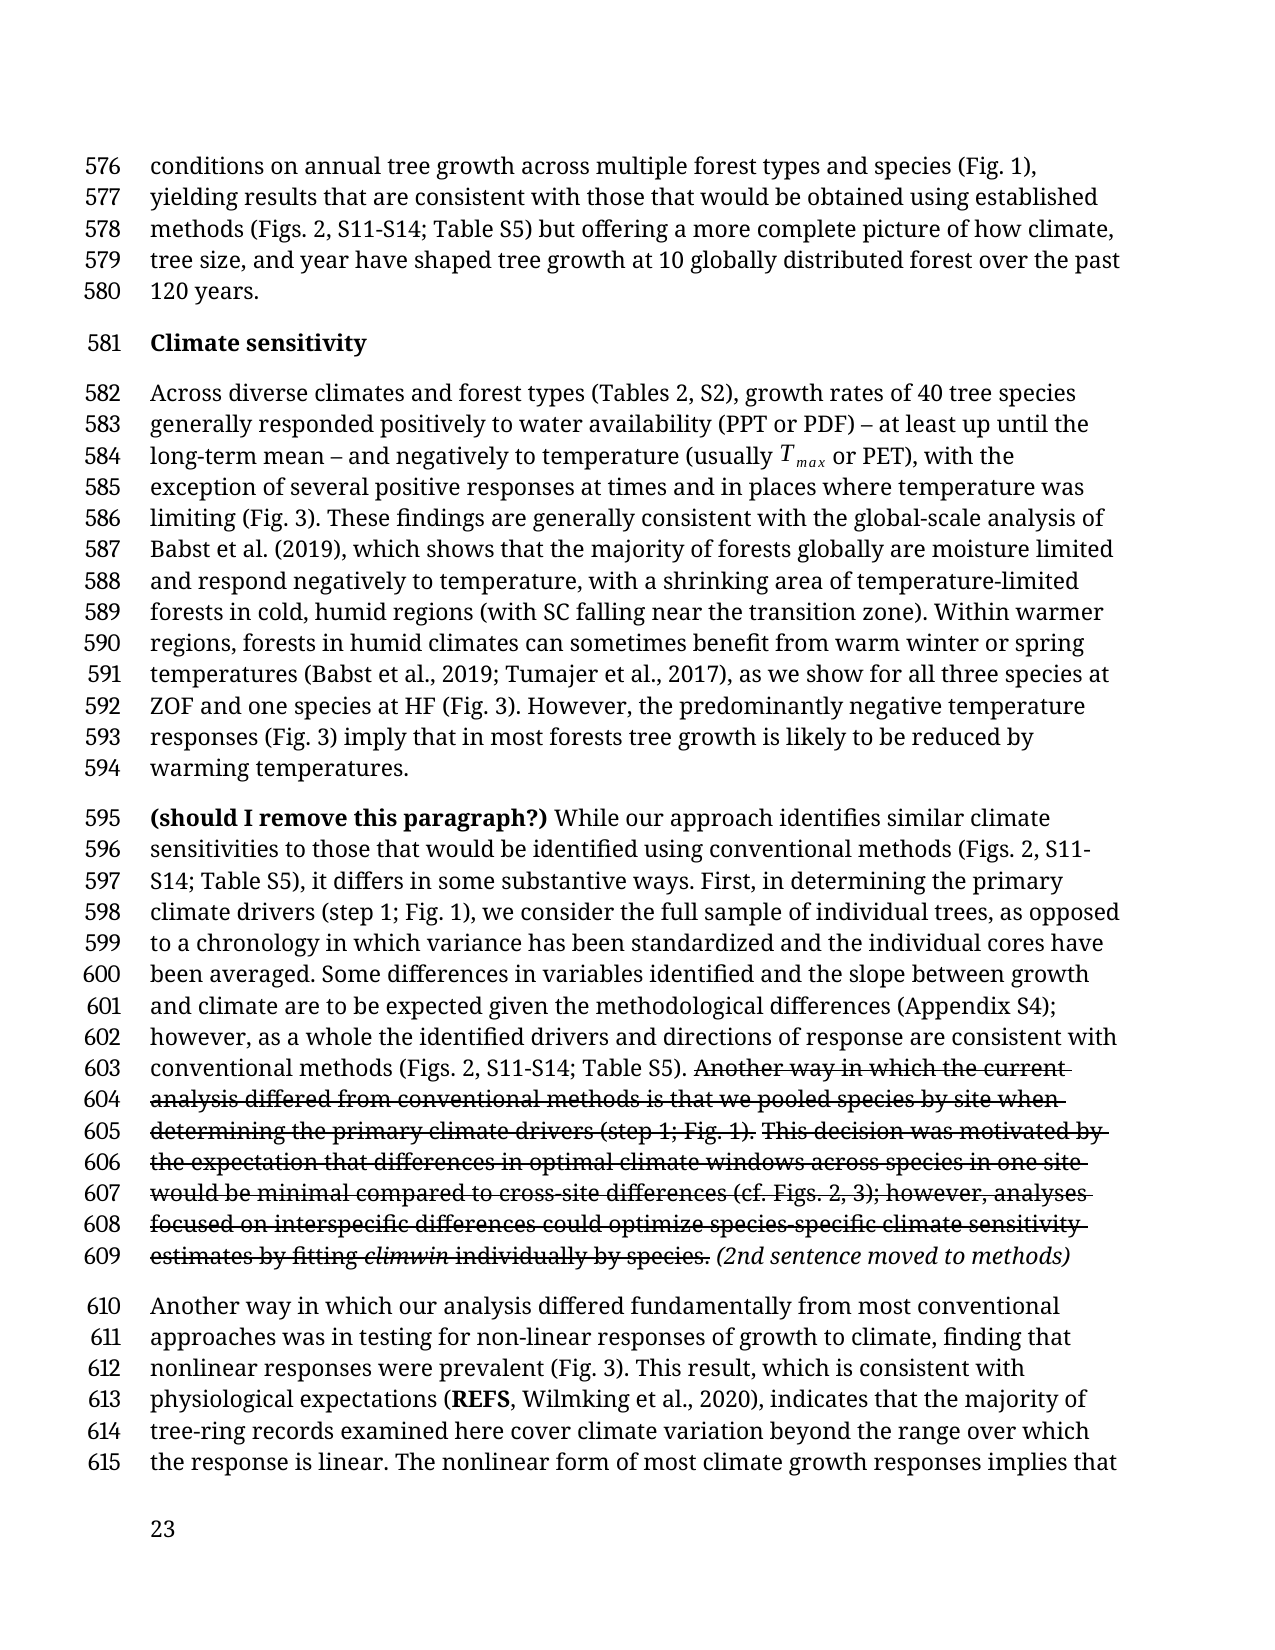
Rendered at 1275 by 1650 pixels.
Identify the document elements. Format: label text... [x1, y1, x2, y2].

text (should I remove this paragraph?) While our approach identifies similar climate sensitivities to those that would be identified using conventional methods (Figs. 2, S11-S14; Table S5), it differs in some substantive ways. First, in determining the primary climate drivers (step 1; Fig. 1), we consider the full sample of individual trees, as opposed to a chronology in which variance has been standardized and the individual cores have been averaged. Some differences in variables identified and the slope between growth and climate are to be expected given the methodological differences (Appendix S4); however, as a whole the identified drivers and directions of response are consistent with conventional methods (Figs. 2, S11-S14; Table S5). Another way in which the current analysis differed from conventional methods is that we pooled species by site when determining the primary climate drivers (step 1; Fig. 1). This decision was motivated by the expectation that differences in optimal climate windows across species in one site would be minimal compared to cross-site differences (cf. Figs. 2, 3); however, analyses focused on interspecific differences could optimize species-specific climate sensitivity estimates by fitting climwin individually by species. (2nd sentence moved to methods) [150, 802, 1125, 1271]
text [150, 1290, 1125, 1477]
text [150, 150, 1125, 306]
text Across diverse climates and forest types (Tables 2, S2), growth rates of 40 tree species generally responded positively to water availability (PPT or PDF) – at least up until the long-term mean – and negatively to temperature (usually or PET), with the exception of several positive responses at times and in places where temperature was limiting (Fig. 3). These findings are generally consistent with the global-scale analysis of Babst et al. (2019), which shows that the majority of forests globally are moisture limited and respond negatively to temperature, with a shrinking area of temperature-limited forests in cold, humid regions (with SC falling near the transition zone). Within warmer regions, forests in humid climates can sometimes benefit from warm winter or spring temperatures (Babst et al., 2019; Tumajer et al., 2017), as we show for all three species at ZOF and one species at HF (Fig. 3). However, the predominantly negative temperature responses (Fig. 3) imply that in most forests tree growth is likely to be reduced by warming temperatures. [150, 377, 1125, 783]
subtitle Climate sensitivity [150, 327, 1125, 358]
